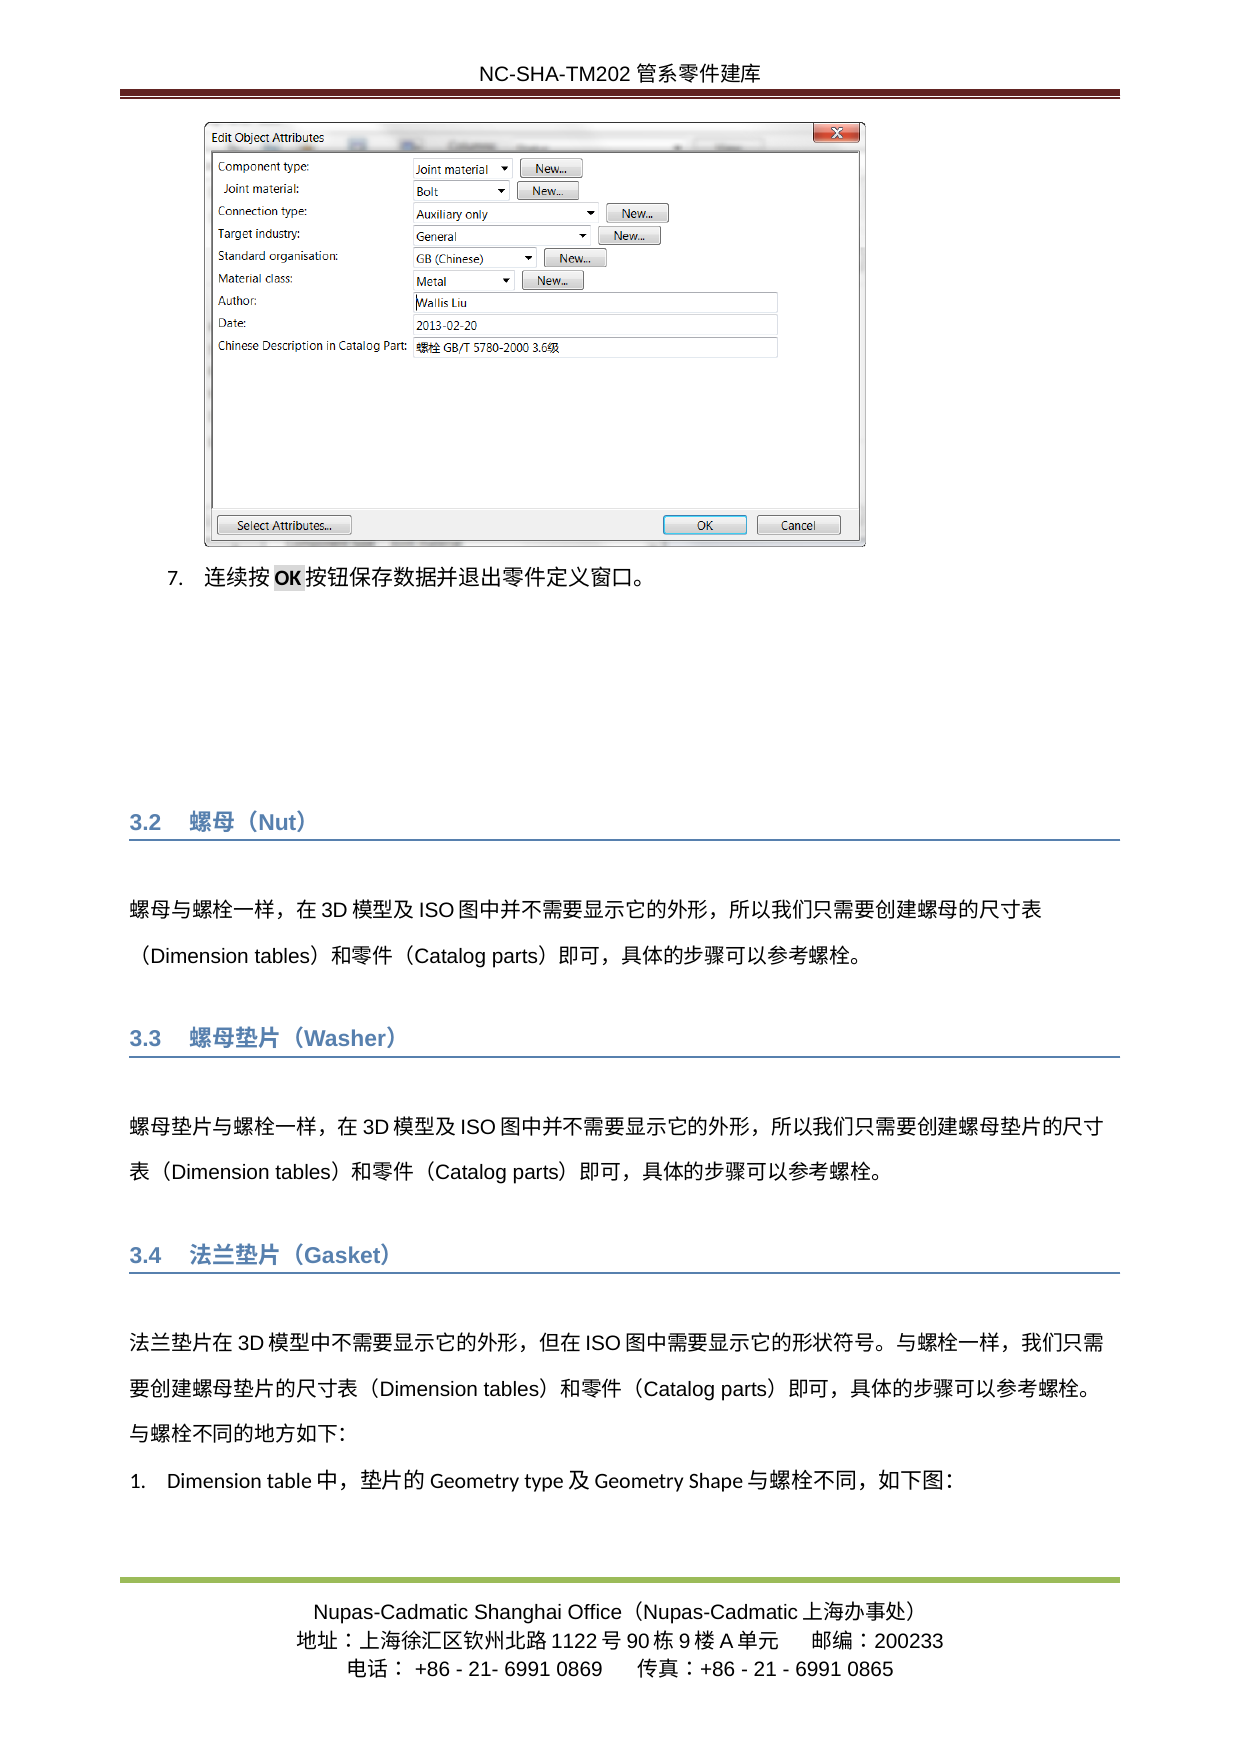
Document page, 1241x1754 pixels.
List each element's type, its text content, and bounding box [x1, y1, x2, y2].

text 与螺栓不同的地方如下： [129, 1417, 1120, 1447]
text 螺母垫片与螺栓一样，在3D模型及ISO图中并不需要显示它的外形，所以我们只需要创建螺母垫片的尺寸表（Dimension tables）和零件（Catalog parts）即可，具体的步骤可以参考螺栓。 [129, 1110, 1120, 1186]
subtitle 螺母垫片（Washer） [129, 1020, 1120, 1056]
subtitle 螺母（Nut） [129, 804, 1120, 839]
list 连续按OK按钮保存数据并退出零件定义窗口。 [167, 560, 1120, 592]
list Dimension table中，垫片的Geometry type及Geometry Shape与螺栓不同，如下图： [129, 1463, 1120, 1494]
subtitle 法兰垫片（Gasket） [129, 1237, 1120, 1272]
picture [204, 122, 866, 547]
text 法兰垫片在3D模型中不需要显示它的外形，但在ISO图中需要显示它的形状符号。与螺栓一样，我们只需要创建螺母垫片的尺寸表（Dimension tables）和零件（Catalog parts）即可，具体的步骤可以参考螺栓。 [129, 1327, 1120, 1402]
text 螺母与螺栓一样，在3D模型及ISO图中并不需要显示它的外形，所以我们只需要创建螺母的尺寸表（Dimension tables）和零件（Catalog parts）即可，具体的步骤可以参考螺栓。 [129, 894, 1120, 969]
